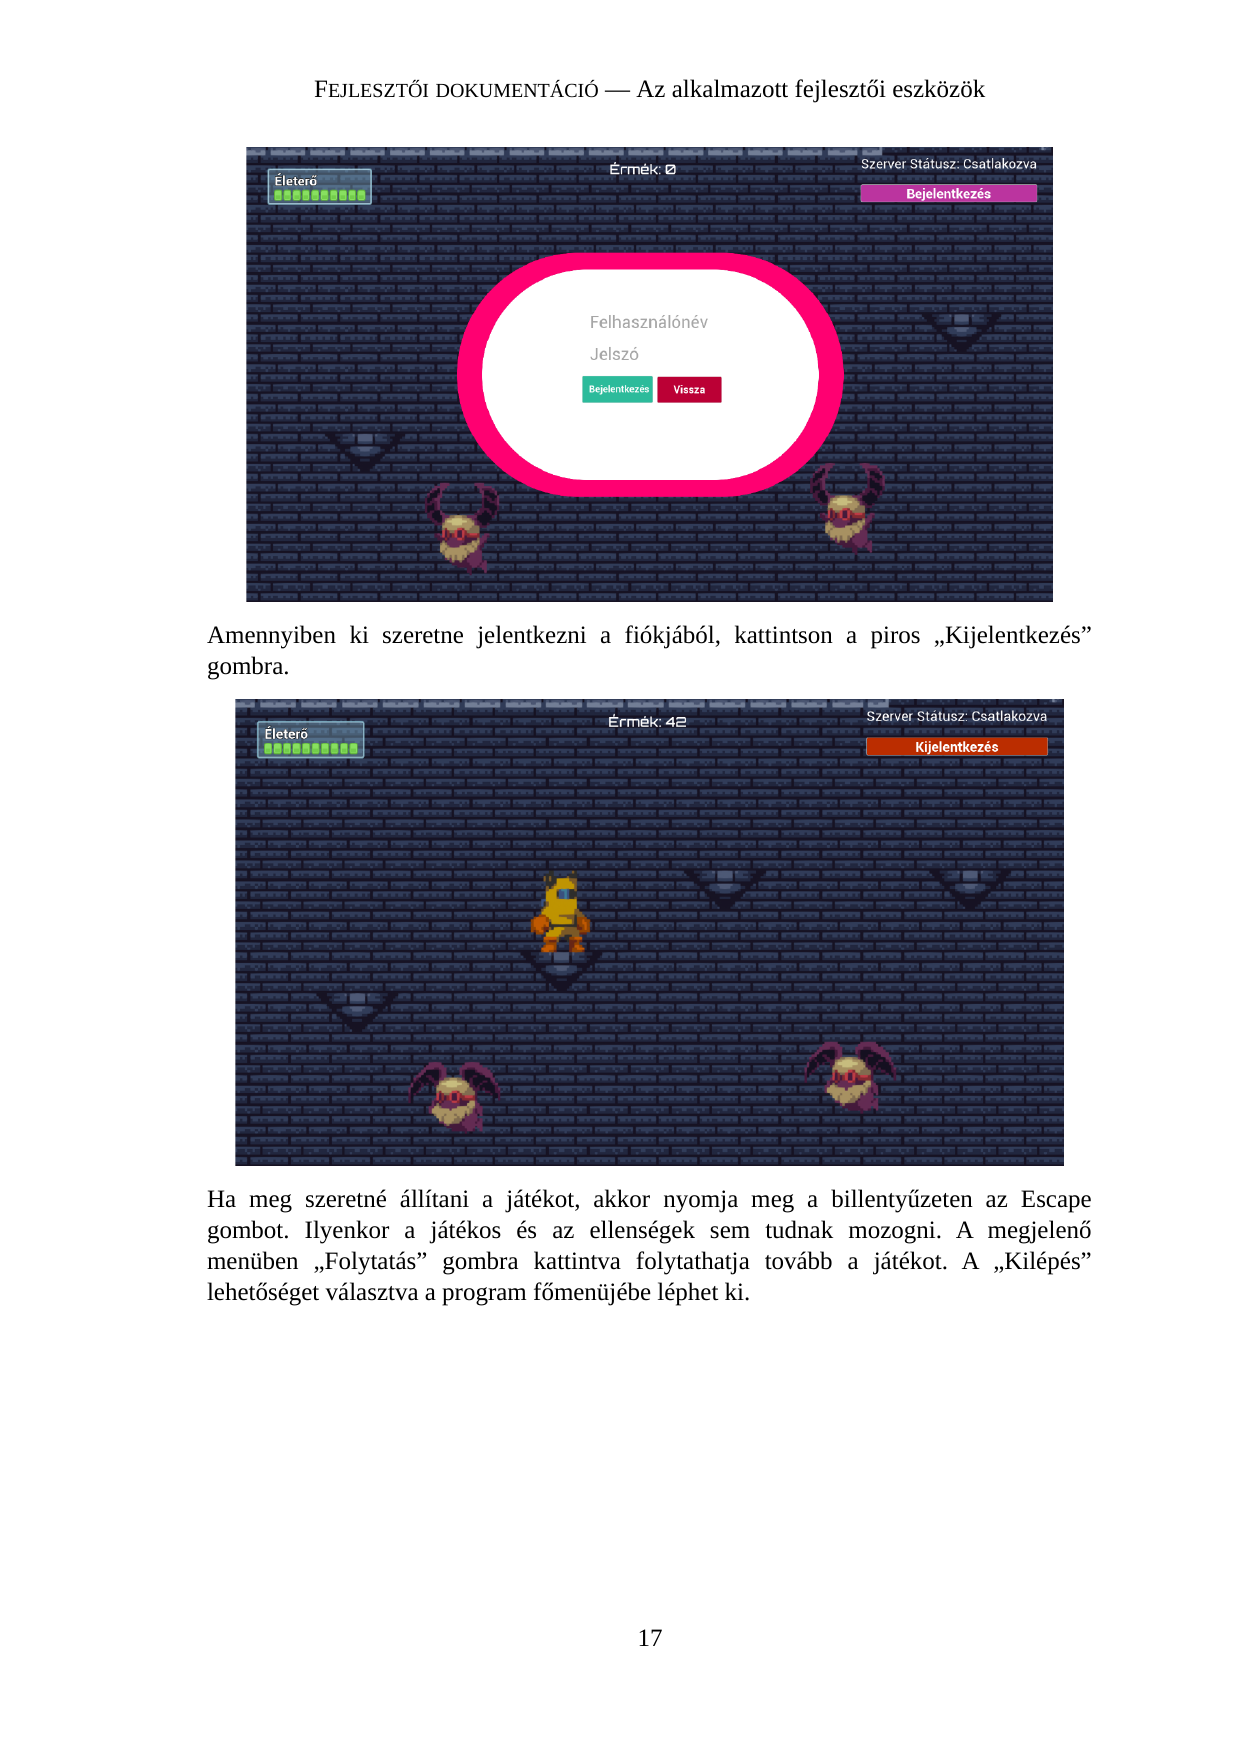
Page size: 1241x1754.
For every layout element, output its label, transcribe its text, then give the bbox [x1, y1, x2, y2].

text Amennyiben ki szeretne jelentkezni a fiókjából, kattintson a piros „Kijelentkezés” gombra. [207, 620, 1092, 680]
picture [246, 147, 1053, 602]
text Ha meg szeretné állítani a játékot, akkor nyomja meg a billentyűzeten az Escape gombot. Ilyenkor a játékos és az ellenségek sem tudnak mozogni. A megjelenő menüben „Folytatás” gombra kattintva folytathatja tovább a játékot. A „Kilépés” lehetőséget választva a program főmenüjébe léphet ki. [207, 1184, 1092, 1306]
picture [235, 699, 1064, 1166]
